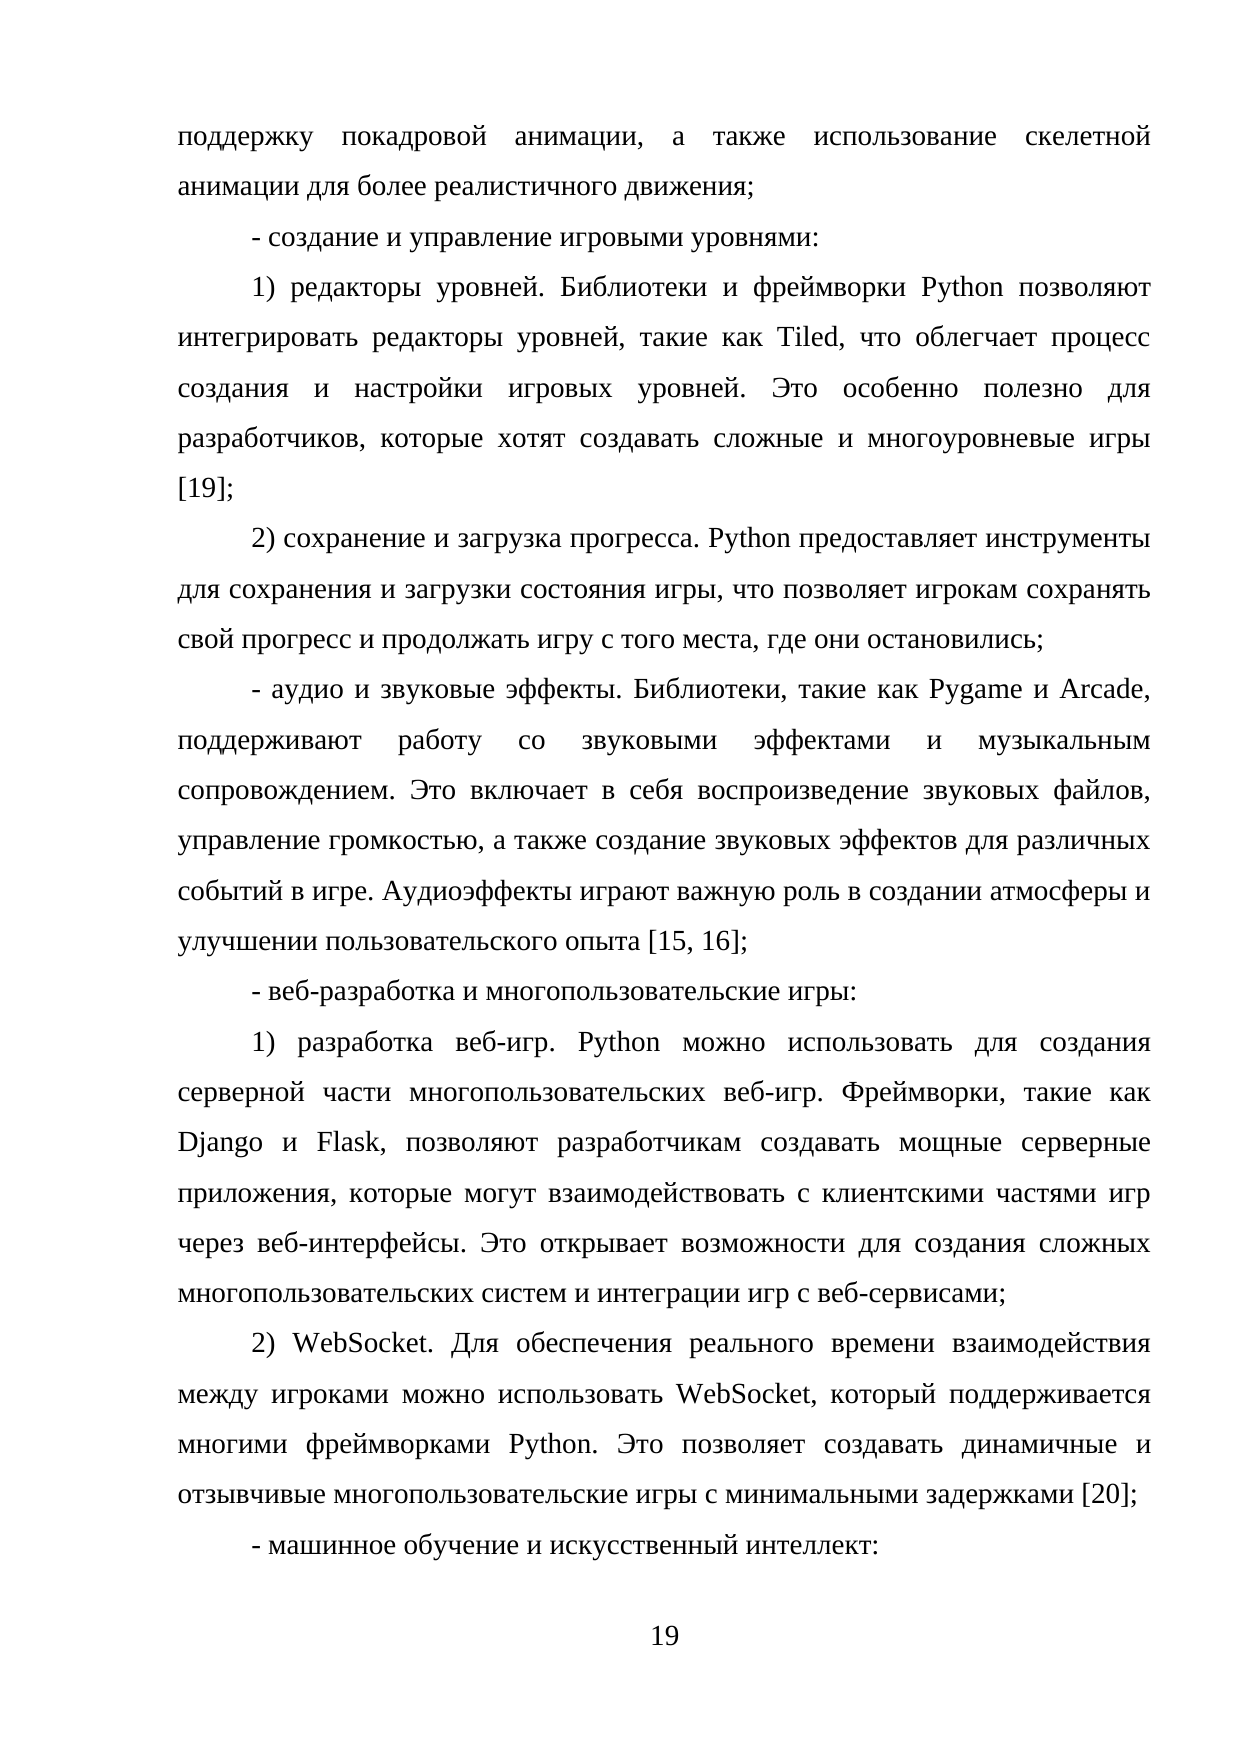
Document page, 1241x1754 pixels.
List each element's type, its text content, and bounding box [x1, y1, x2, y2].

text 1) редакторы уровней. Библиотеки и фреймворки Python позволяют интегрировать редакторы уровней, такие как Tiled, что облегчает процесс создания и настройки игровых уровней. Это особенно полезно для разработчиков, которые хотят создавать сложные и многоуровневые игры [19]; [177, 269, 1152, 504]
text - машинное обучение и искусственный интеллект: [177, 1527, 1152, 1560]
text 2) WebSocket. Для обеспечения реального времени взаимодействия между игроками можно использовать WebSocket, который поддерживается многими фреймворками Python. Это позволяет создавать динамичные и отзывчивые многопользовательские игры с минимальными задержками [20]; [177, 1326, 1152, 1510]
text 2) сохранение и загрузка прогресса. Python предоставляет инструменты для сохранения и загрузки состояния игры, что позволяет игрокам сохранять свой прогресс и продолжать игру с того места, где они остановились; [177, 521, 1152, 655]
text - веб-разработка и многопользовательские игры: [177, 973, 1152, 1007]
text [177, 118, 1152, 202]
text 1) разработка веб-игр. Python можно использовать для создания серверной части многопользовательских веб-игр. Фреймворки, такие как Django и Flask, позволяют разработчикам создавать мощные серверные приложения, которые могут взаимодействовать с клиентскими частями игр через веб-интерфейсы. Это открывает возможности для создания сложных многопользовательских систем и интеграции игр с веб-сервисами; [177, 1024, 1152, 1309]
text - аудио и звуковые эффекты. Библиотеки, такие как Pygame и Arcade, поддерживают работу со звуковыми эффектами и музыкальным сопровождением. Это включает в себя воспроизведение звуковых файлов, управление громкостью, а также создание звуковых эффектов для различных событий в игре. Аудиоэффекты играют важную роль в создании атмосферы и улучшении пользовательского опыта [15, 16]; [177, 672, 1152, 957]
text - создание и управление игровыми уровнями: [177, 219, 1152, 252]
